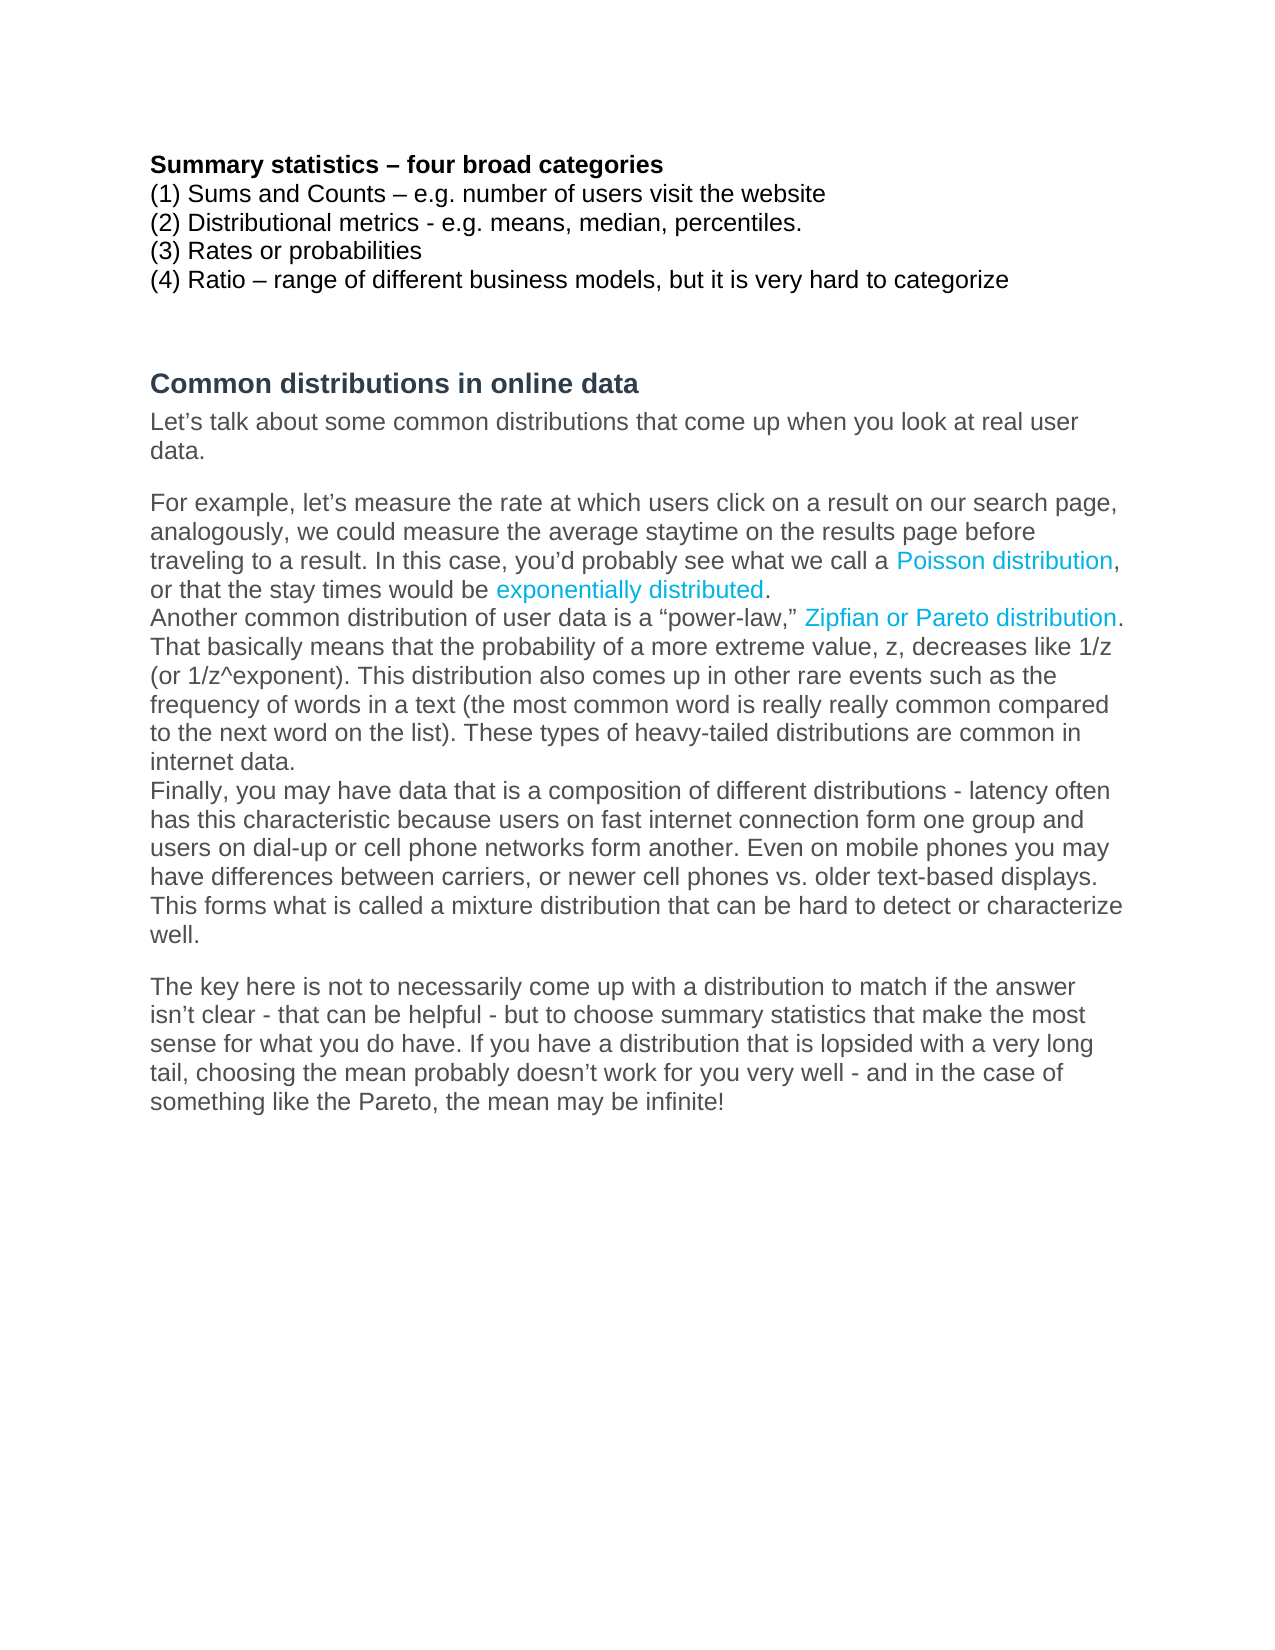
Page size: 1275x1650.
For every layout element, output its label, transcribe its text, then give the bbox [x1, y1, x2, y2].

text (4) Ratio – range of different business models, but it is very hard to categorize [150, 265, 1125, 294]
text Another common distribution of user data is a “power-law,” Zipfian or Pareto distribution. That basically means that the probability of a more extreme value, z, decreases like 1/z (or 1/z^exponent). This distribution also comes up in other rare events such as the frequency of words in a text (the most common word is really really common compared to the next word on the list). These types of heavy-tailed distributions are common in internet data. [150, 603, 1125, 776]
text Finally, you may have data that is a composition of different distributions - latency often has this characteristic because users on fast internet connection form one group and users on dial-up or cell phone networks form another. Even on mobile phones you may have differences between carriers, or newer cell phones vs. older text-based displays. This forms what is called a mixture distribution that can be hard to detect or characterize well. [150, 776, 1125, 948]
text Summary statistics – four broad categories [150, 150, 1125, 179]
text (3) Rates or probabilities [150, 236, 1125, 265]
text (2) Distributional metrics - e.g. means, median, percentiles. [150, 207, 1125, 236]
text Let’s talk about some common distributions that come up when you look at real user data. [150, 407, 1125, 465]
text The key here is not to necessarily come up with a distribution to match if the answer isn’t clear - that can be helpful - but to choose summary statistics that make the most sense for what you do have. If you have a distribution that is lopsided with a very long tail, choosing the mean probably doesn’t work for you very well - and in the case of something like the Pareto, the mean may be infinite! [150, 972, 1125, 1116]
subtitle Common distributions in online data [150, 366, 1125, 399]
text (1) Sums and Counts – e.g. number of users visit the website [150, 179, 1125, 207]
text For example, let’s measure the rate at which users click on a result on our search page, analogously, we could measure the average staytime on the results page before traveling to a result. In this case, you’d probably see what we call a Poisson distribution, or that the stay times would be exponentially distributed. [150, 488, 1125, 603]
